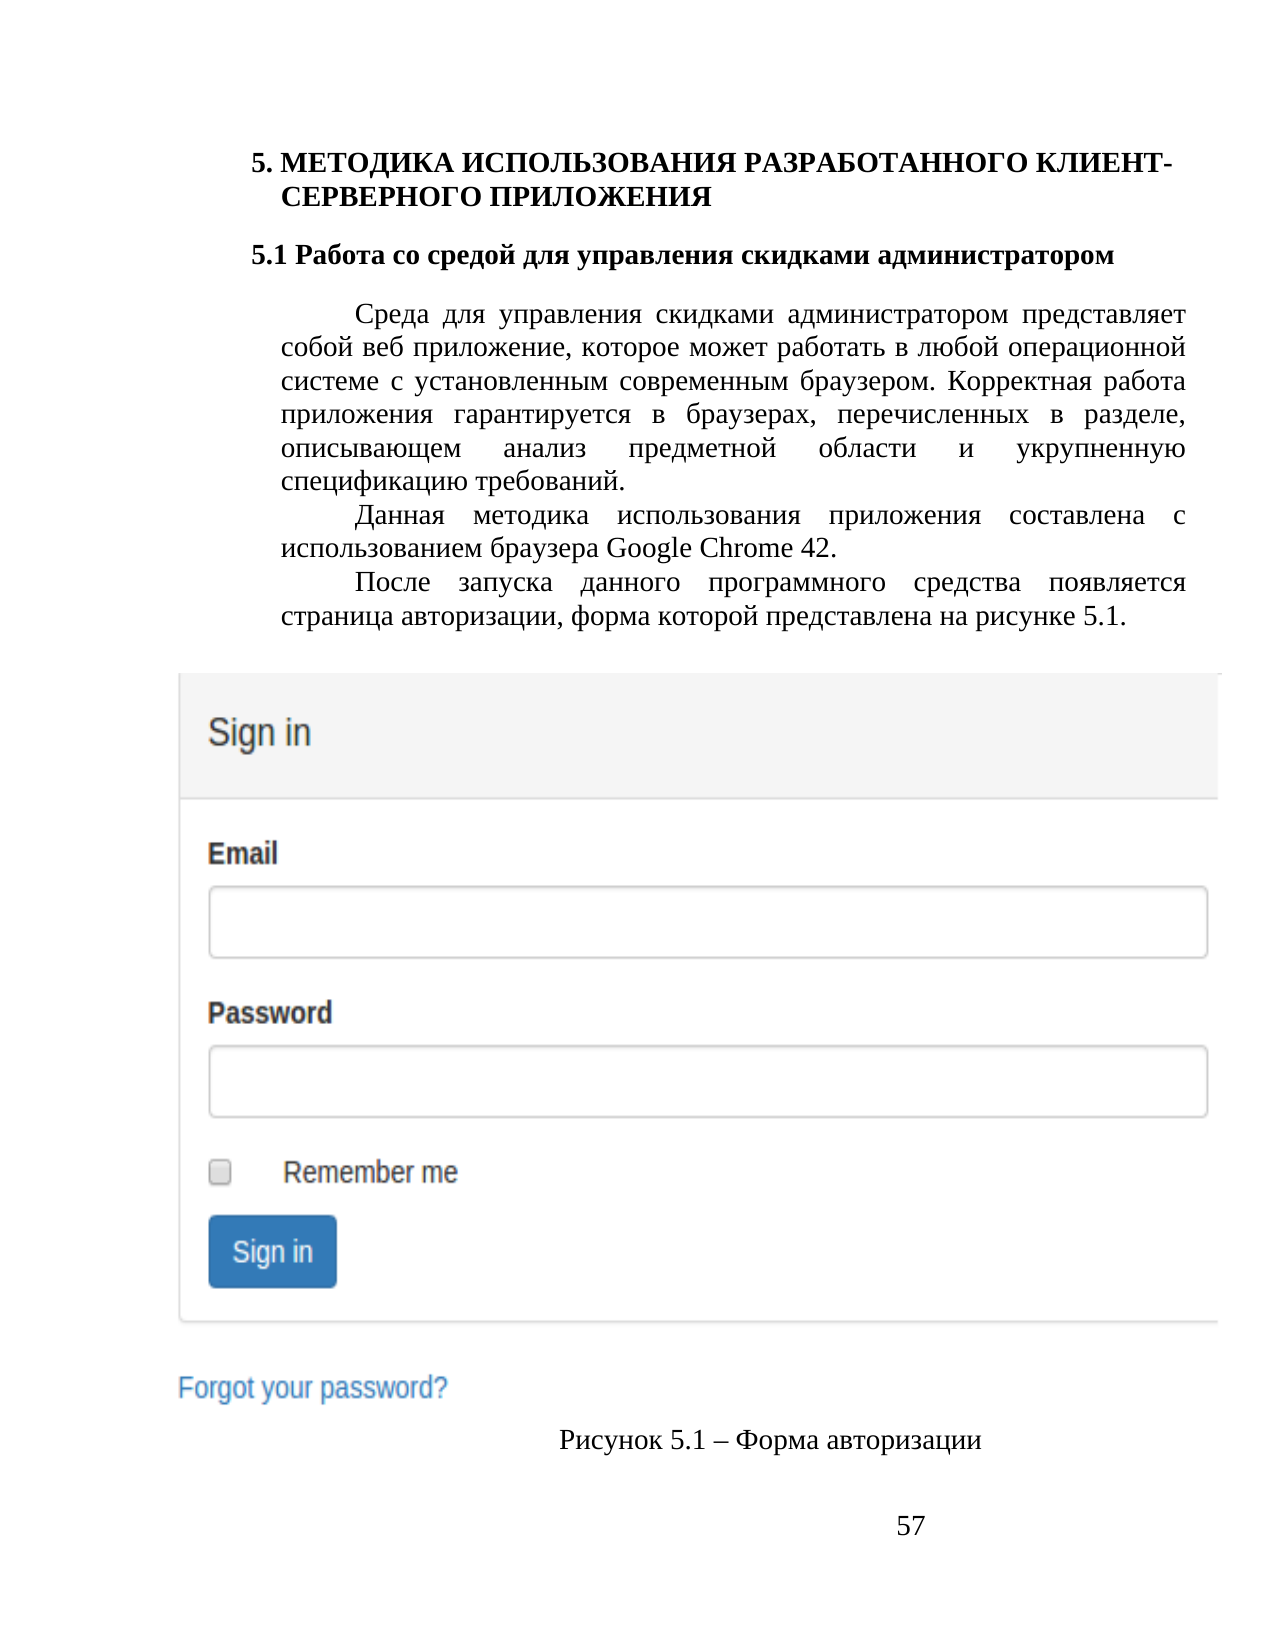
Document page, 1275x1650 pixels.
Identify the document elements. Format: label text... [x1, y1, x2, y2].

picture [177, 673, 1222, 1418]
text Данная методика использования приложения составлена с использованием браузера Google Chrome 42. [281, 497, 1186, 564]
subtitle 5. Методика использования разработанного клиент-серверного приложения [251, 145, 1186, 212]
text Рисунок 5.1 – Форма авторизации [281, 1422, 1186, 1456]
subtitle 5.1 Работа со средой для управления скидками администратором [251, 237, 1186, 271]
text Среда для управления скидками администратором представляет собой веб приложение, которое может работать в любой операционной системе с установленным современным браузером. Корректная работа приложения гарантируется в браузерах, перечисленных в разделе, описывающем анализ предметной области и укрупненную спецификацию требований. [281, 296, 1186, 497]
text После запуска данного программного средства появляется страница авторизации, форма которой представлена на рисунке 5.1. [281, 564, 1186, 631]
